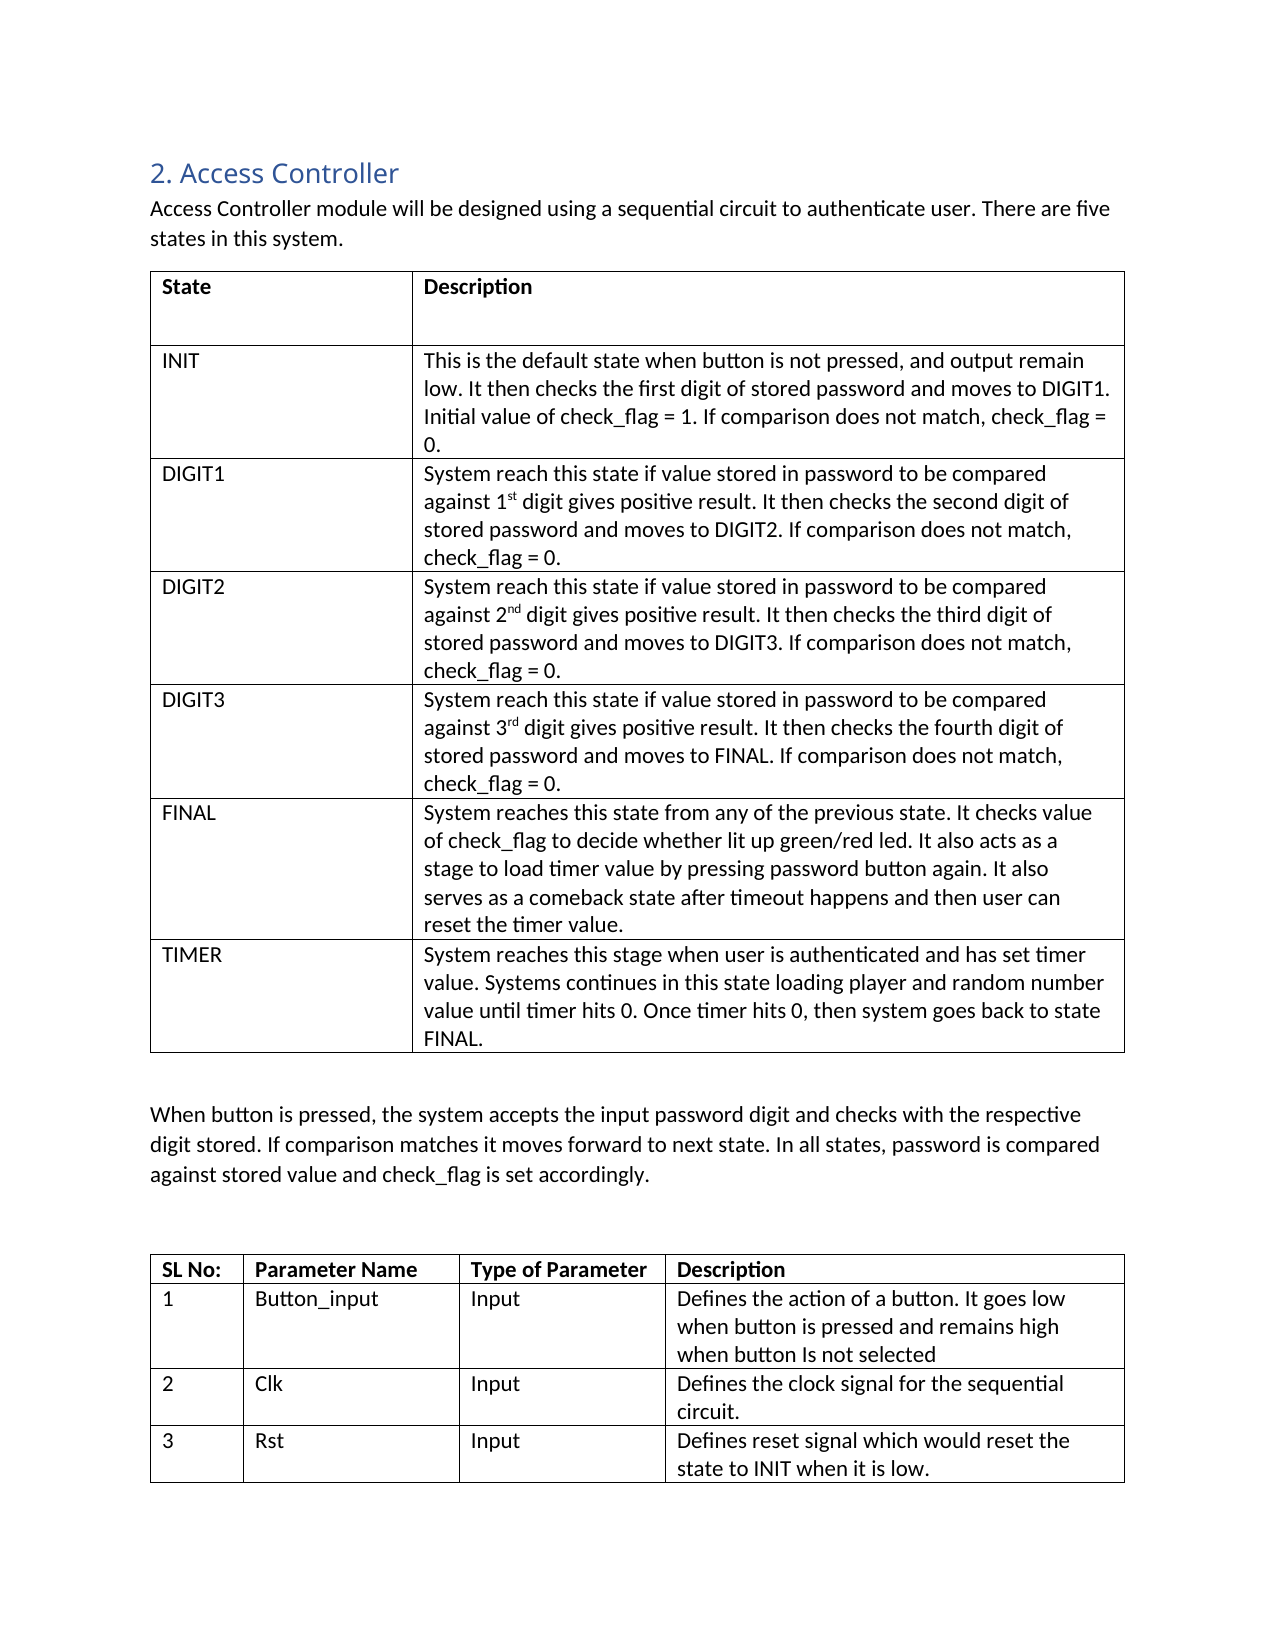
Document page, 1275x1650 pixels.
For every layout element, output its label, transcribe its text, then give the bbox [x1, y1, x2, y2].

table_cell Defines the clock signal for the sequential circuit. [666, 1369, 1124, 1425]
text When button is pressed, the system accepts the input password digit and checks with the respective digit stored. If comparison matches it moves forward to next state. In all states, password is compared against stored value and check_flag is set accordingly. [150, 1100, 1125, 1188]
table_cell FINAL [151, 799, 412, 939]
table_cell 1 [151, 1284, 243, 1368]
table_cell Input [460, 1426, 665, 1482]
table_cell 3 [151, 1426, 243, 1482]
table_cell Defines the action of a button. It goes low when button is pressed and remains high when button Is not selected [666, 1284, 1124, 1368]
subtitle 2. Access Controller [150, 154, 1125, 191]
table_cell System reach this state if value stored in password to be compared against 3rd digit gives positive result. It then checks the fourth digit of stored password and moves to FINAL. If comparison does not match, check_flag = 0. [413, 685, 1124, 797]
table_cell This is the default state when button is not pressed, and output remain low. It then checks the first digit of stored password and moves to DIGIT1. Initial value of check_flag = 1. If comparison does not match, check_flag = 0. [413, 346, 1124, 458]
table_cell DIGIT1 [151, 459, 412, 571]
table_header Parameter Name [244, 1255, 459, 1283]
table_cell System reaches this state from any of the previous state. It checks value of check_flag to decide whether lit up green/red led. It also acts as a stage to load timer value by pressing password button again. It also serves as a comeback state after timeout happens and then user can reset the timer value. [413, 799, 1124, 939]
table_cell Defines reset signal which would reset the state to INIT when it is low. [666, 1426, 1124, 1482]
table_header State [151, 272, 412, 345]
table_cell Clk [244, 1369, 459, 1425]
table_cell Button_input [244, 1284, 459, 1368]
table_cell TIMER [151, 940, 412, 1052]
table_cell INIT [151, 346, 412, 458]
table_cell Input [460, 1284, 665, 1368]
table_header SL No: [151, 1255, 243, 1283]
table_cell System reaches this stage when user is authenticated and has set timer value. Systems continues in this state loading player and random number value until timer hits 0. Once timer hits 0, then system goes back to state FINAL. [413, 940, 1124, 1052]
table_cell Input [460, 1369, 665, 1425]
table_cell 2 [151, 1369, 243, 1425]
table_cell System reach this state if value stored in password to be compared against 1st digit gives positive result. It then checks the second digit of stored password and moves to DIGIT2. If comparison does not match, check_flag = 0. [413, 459, 1124, 571]
table_cell System reach this state if value stored in password to be compared against 2nd digit gives positive result. It then checks the third digit of stored password and moves to DIGIT3. If comparison does not match, check_flag = 0. [413, 572, 1124, 684]
table_header Description [666, 1255, 1124, 1283]
table_cell DIGIT2 [151, 572, 412, 684]
text Access Controller module will be designed using a sequential circuit to authenticate user. There are five states in this system. [150, 194, 1125, 252]
table_cell Rst [244, 1426, 459, 1482]
table_header Type of Parameter [460, 1255, 665, 1283]
table_header Description [413, 272, 1124, 345]
table_cell DIGIT3 [151, 685, 412, 797]
